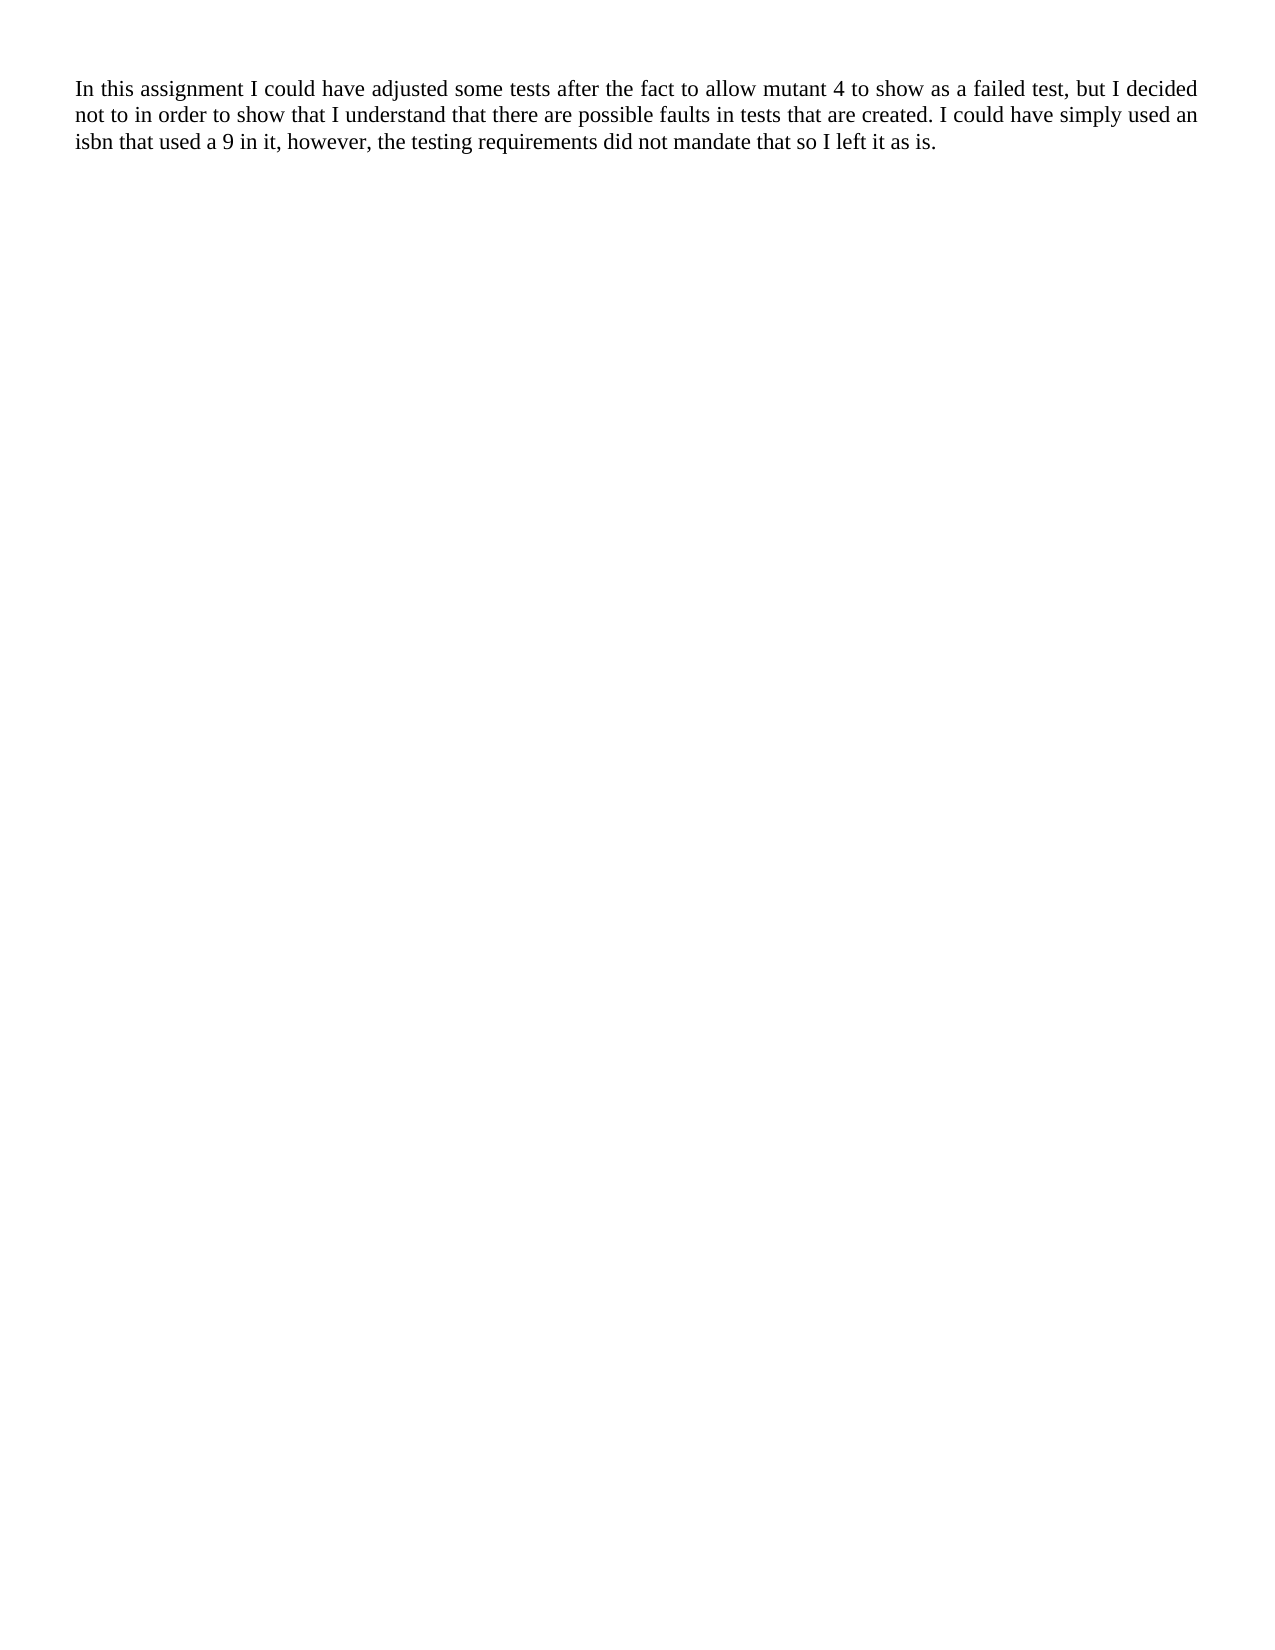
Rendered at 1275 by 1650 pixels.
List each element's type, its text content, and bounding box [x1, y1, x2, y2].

text In this assignment I could have adjusted some tests after the fact to allow mutant 4 to show as a failed test, but I decided not to in order to show that I understand that there are possible faults in tests that are created. I could have simply used an isbn that used a 9 in it, however, the testing requirements did not mandate that so I left it as is. [75, 75, 1200, 154]
